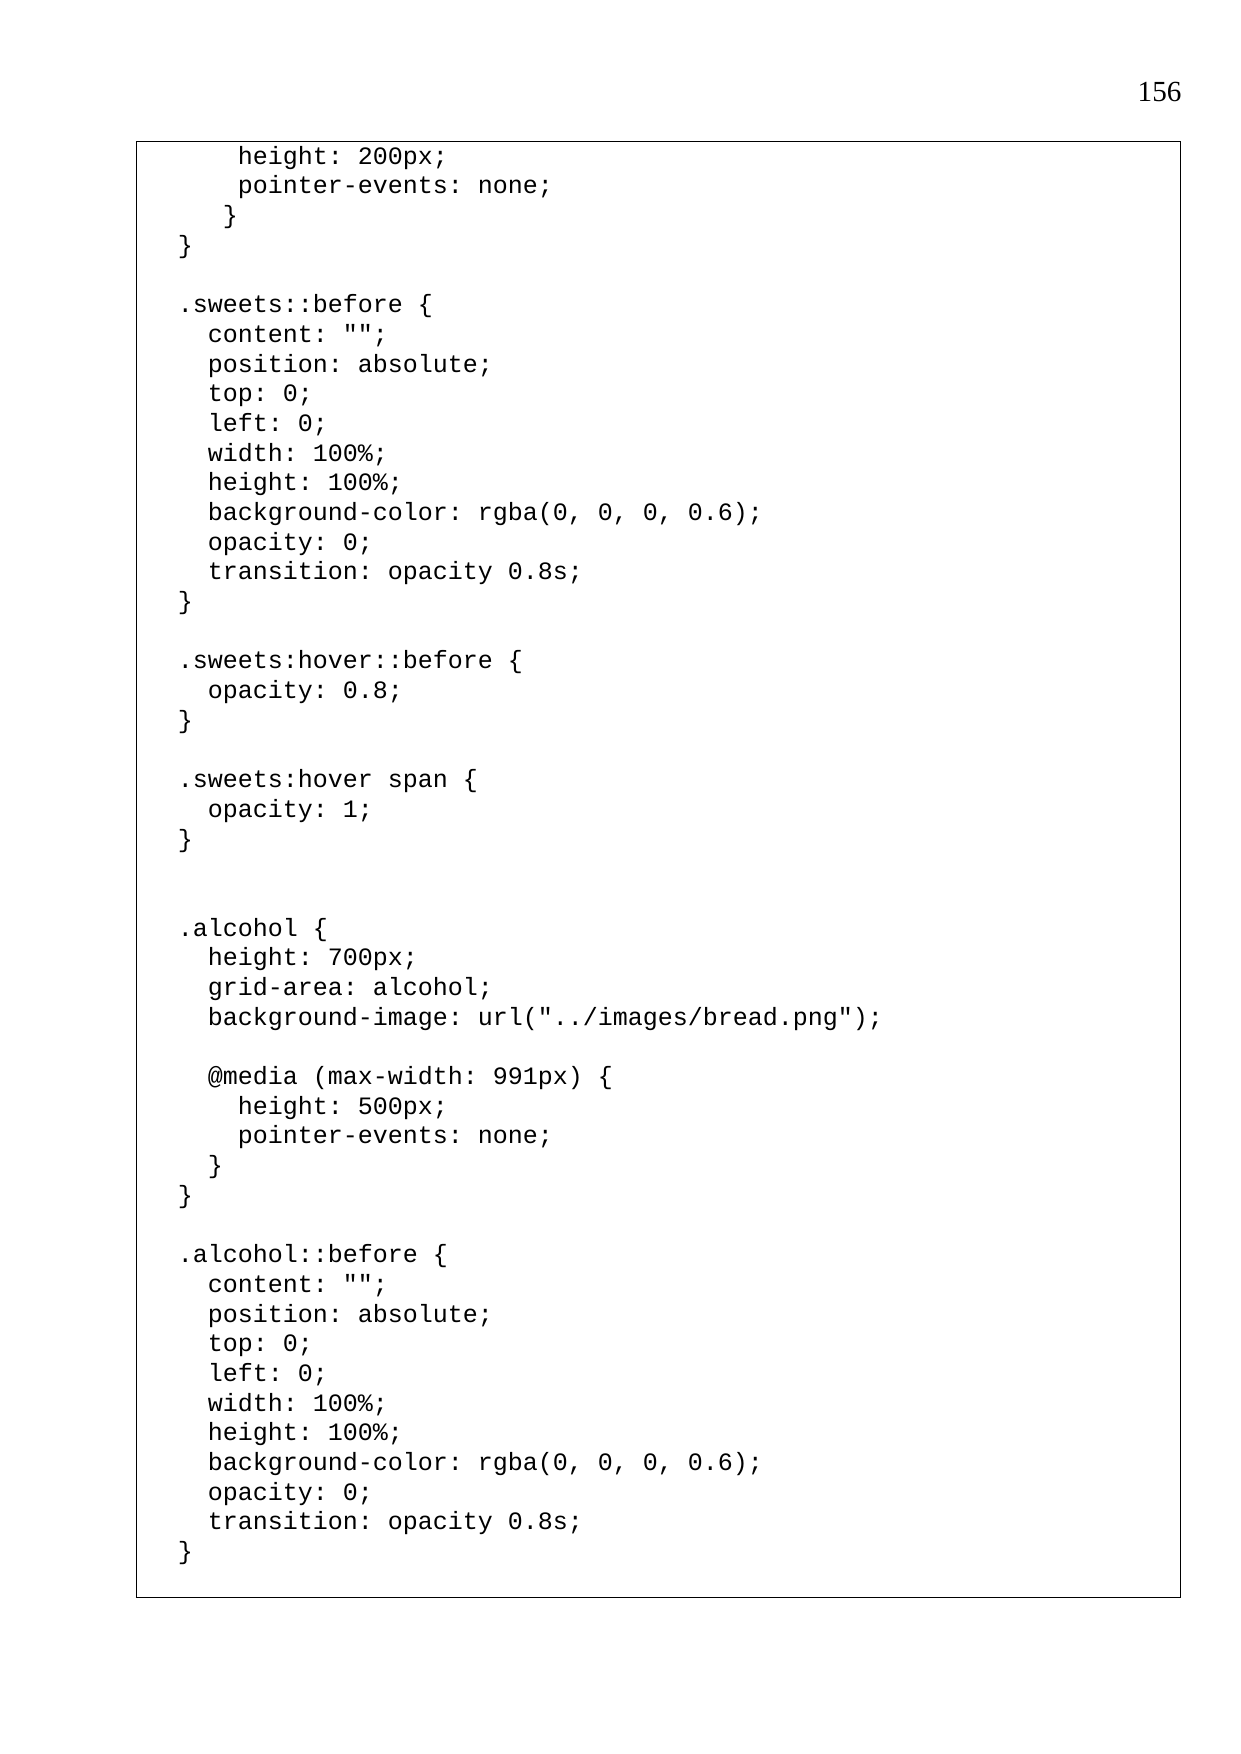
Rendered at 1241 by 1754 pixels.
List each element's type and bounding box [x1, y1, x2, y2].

table_header [137, 142, 1180, 1597]
